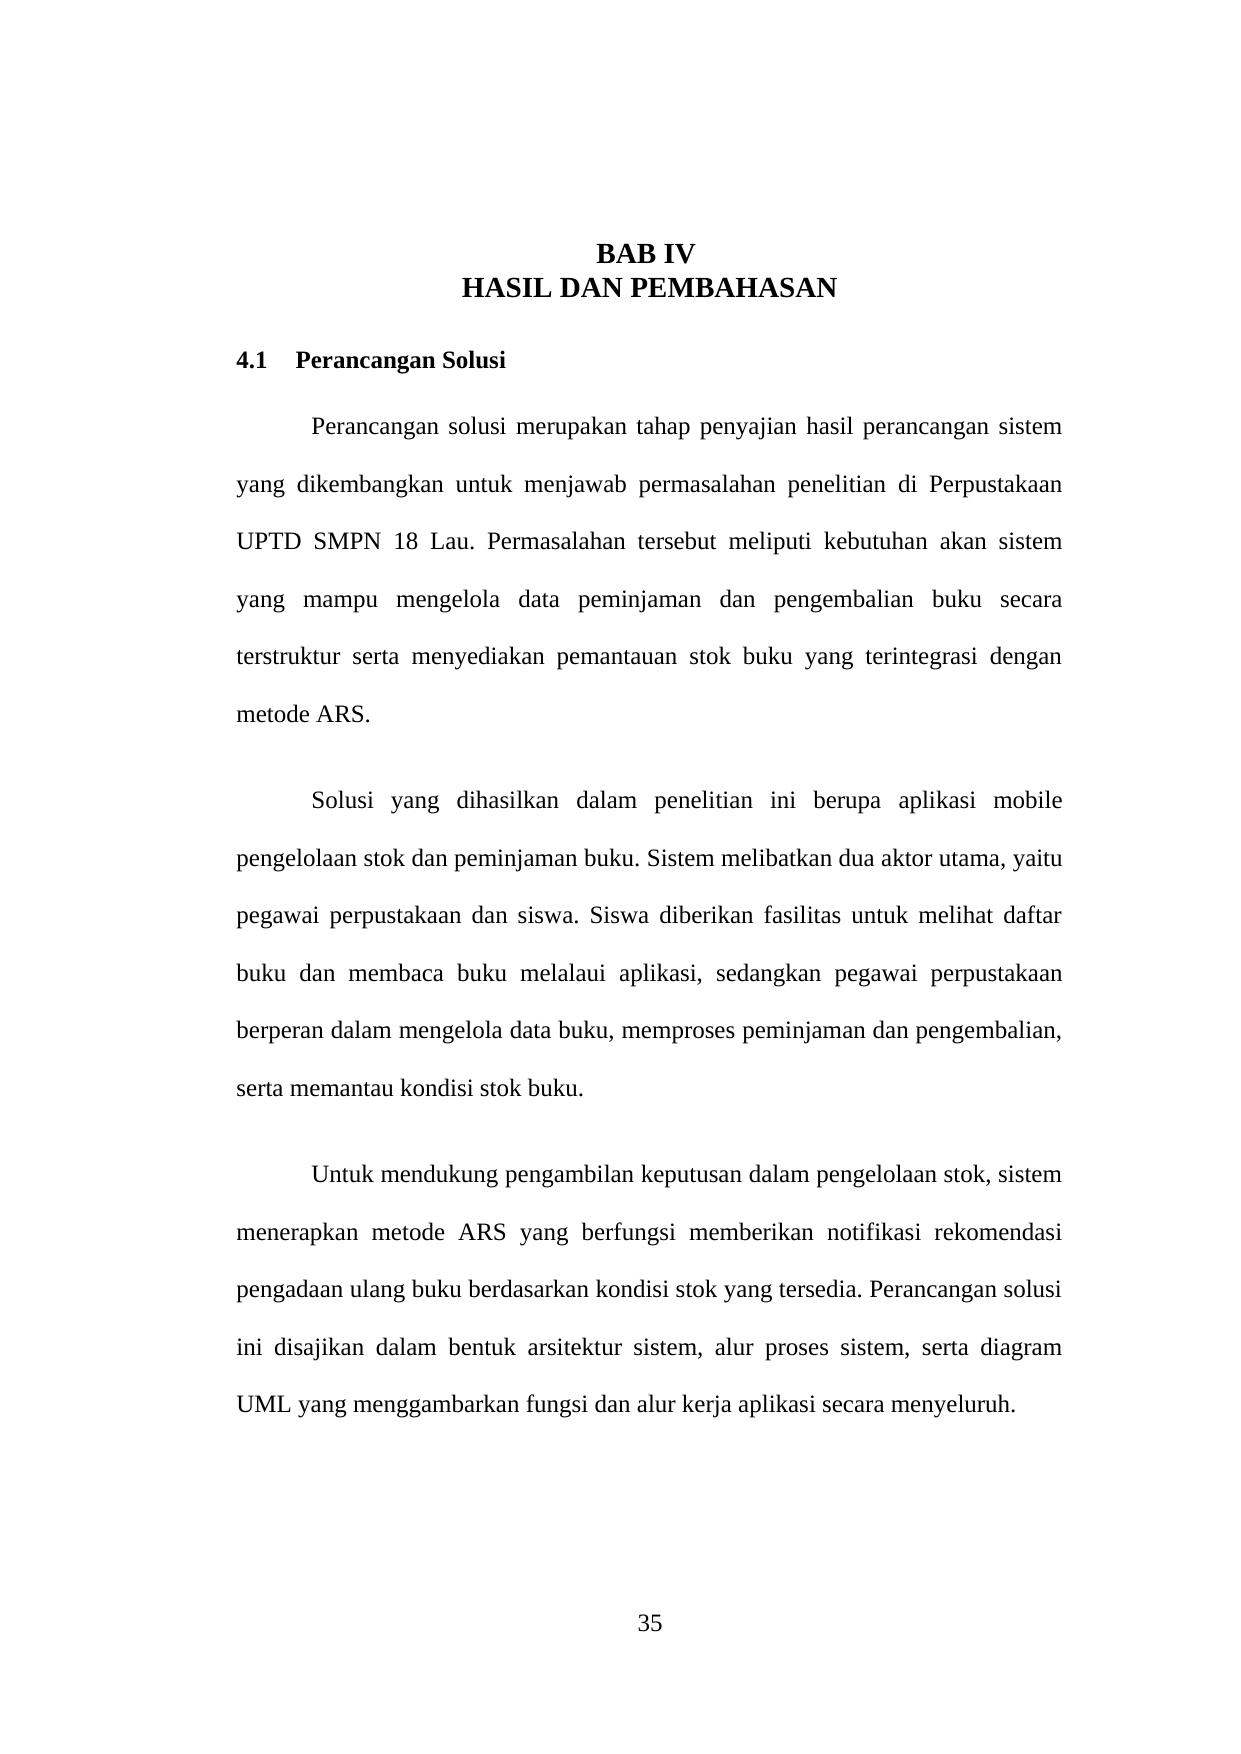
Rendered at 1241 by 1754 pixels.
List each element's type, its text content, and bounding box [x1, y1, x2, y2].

text Untuk mendukung pengambilan keputusan dalam pengelolaan stok, sistem menerapkan metode ARS yang berfungsi memberikan notifikasi rekomendasi pengadaan ulang buku berdasarkan kondisi stok yang tersedia. Perancangan solusi ini disajikan dalam bentuk arsitektur sistem, alur proses sistem, serta diagram UML yang menggambarkan fungsi dan alur kerja aplikasi secara menyeluruh. [236, 1159, 1063, 1418]
subtitle 4.1 Perancangan Solusi [236, 345, 1063, 374]
text BAB IV HASIL DAN PEMBAHASAN [236, 236, 1063, 303]
text Solusi yang dihasilkan dalam penelitian ini berupa aplikasi mobile pengelolaan stok dan peminjaman buku. Sistem melibatkan dua aktor utama, yaitu pegawai perpustakaan dan siswa. Siswa diberikan fasilitas untuk melihat daftar buku dan membaca buku melalaui aplikasi, sedangkan pegawai perpustakaan berperan dalam mengelola data buku, memproses peminjaman dan pengembalian, serta memantau kondisi stok buku. [236, 785, 1063, 1102]
text Perancangan solusi merupakan tahap penyajian hasil perancangan sistem yang dikembangkan untuk menjawab permasalahan penelitian di Perpustakaan UPTD SMPN 18 Lau. Permasalahan tersebut meliputi kebutuhan akan sistem yang mampu mengelola data peminjaman dan pengembalian buku secara terstruktur serta menyediakan pemantauan stok buku yang terintegrasi dengan metode ARS. [236, 411, 1063, 727]
